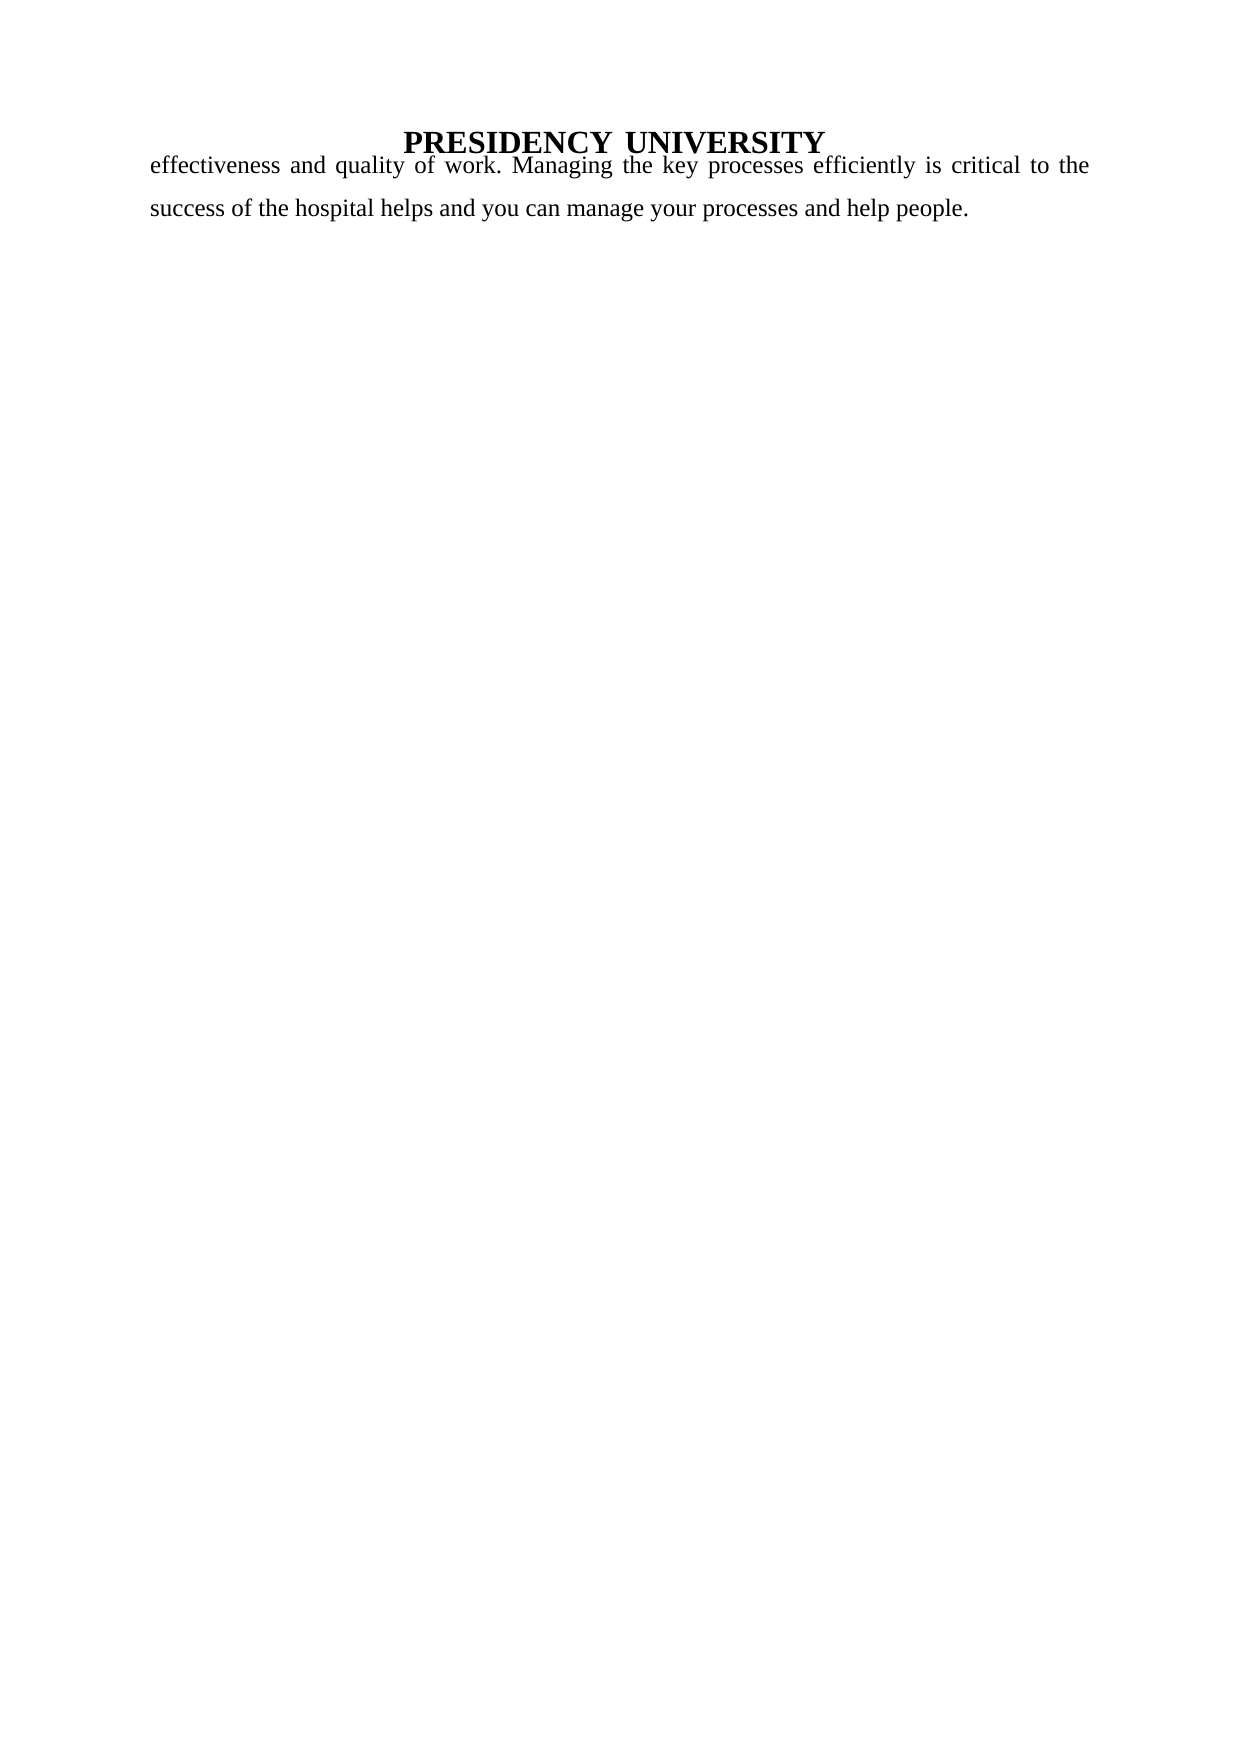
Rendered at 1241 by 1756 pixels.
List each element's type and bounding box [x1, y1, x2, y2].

text [150, 150, 1090, 222]
